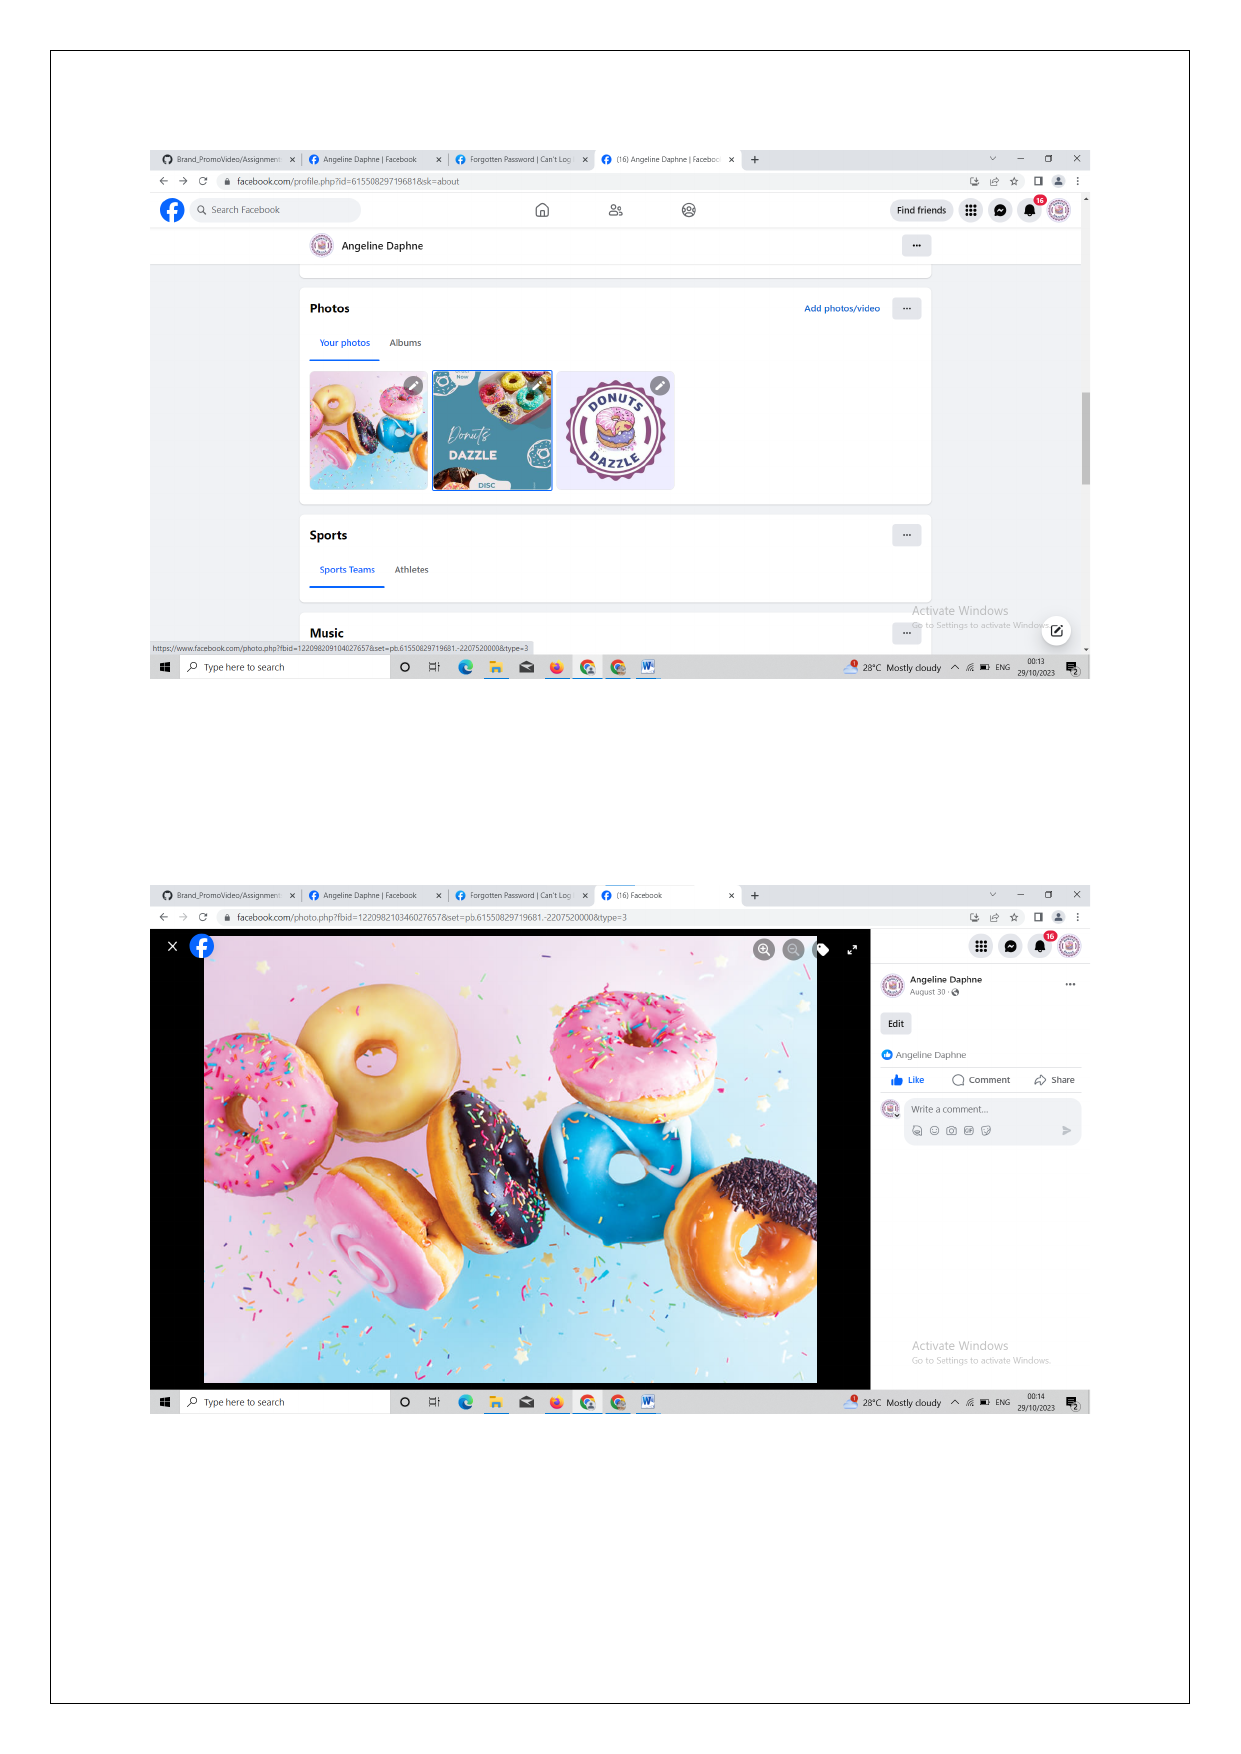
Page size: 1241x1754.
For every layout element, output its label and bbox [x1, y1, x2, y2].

picture [150, 885, 1091, 1414]
picture [150, 150, 1091, 679]
